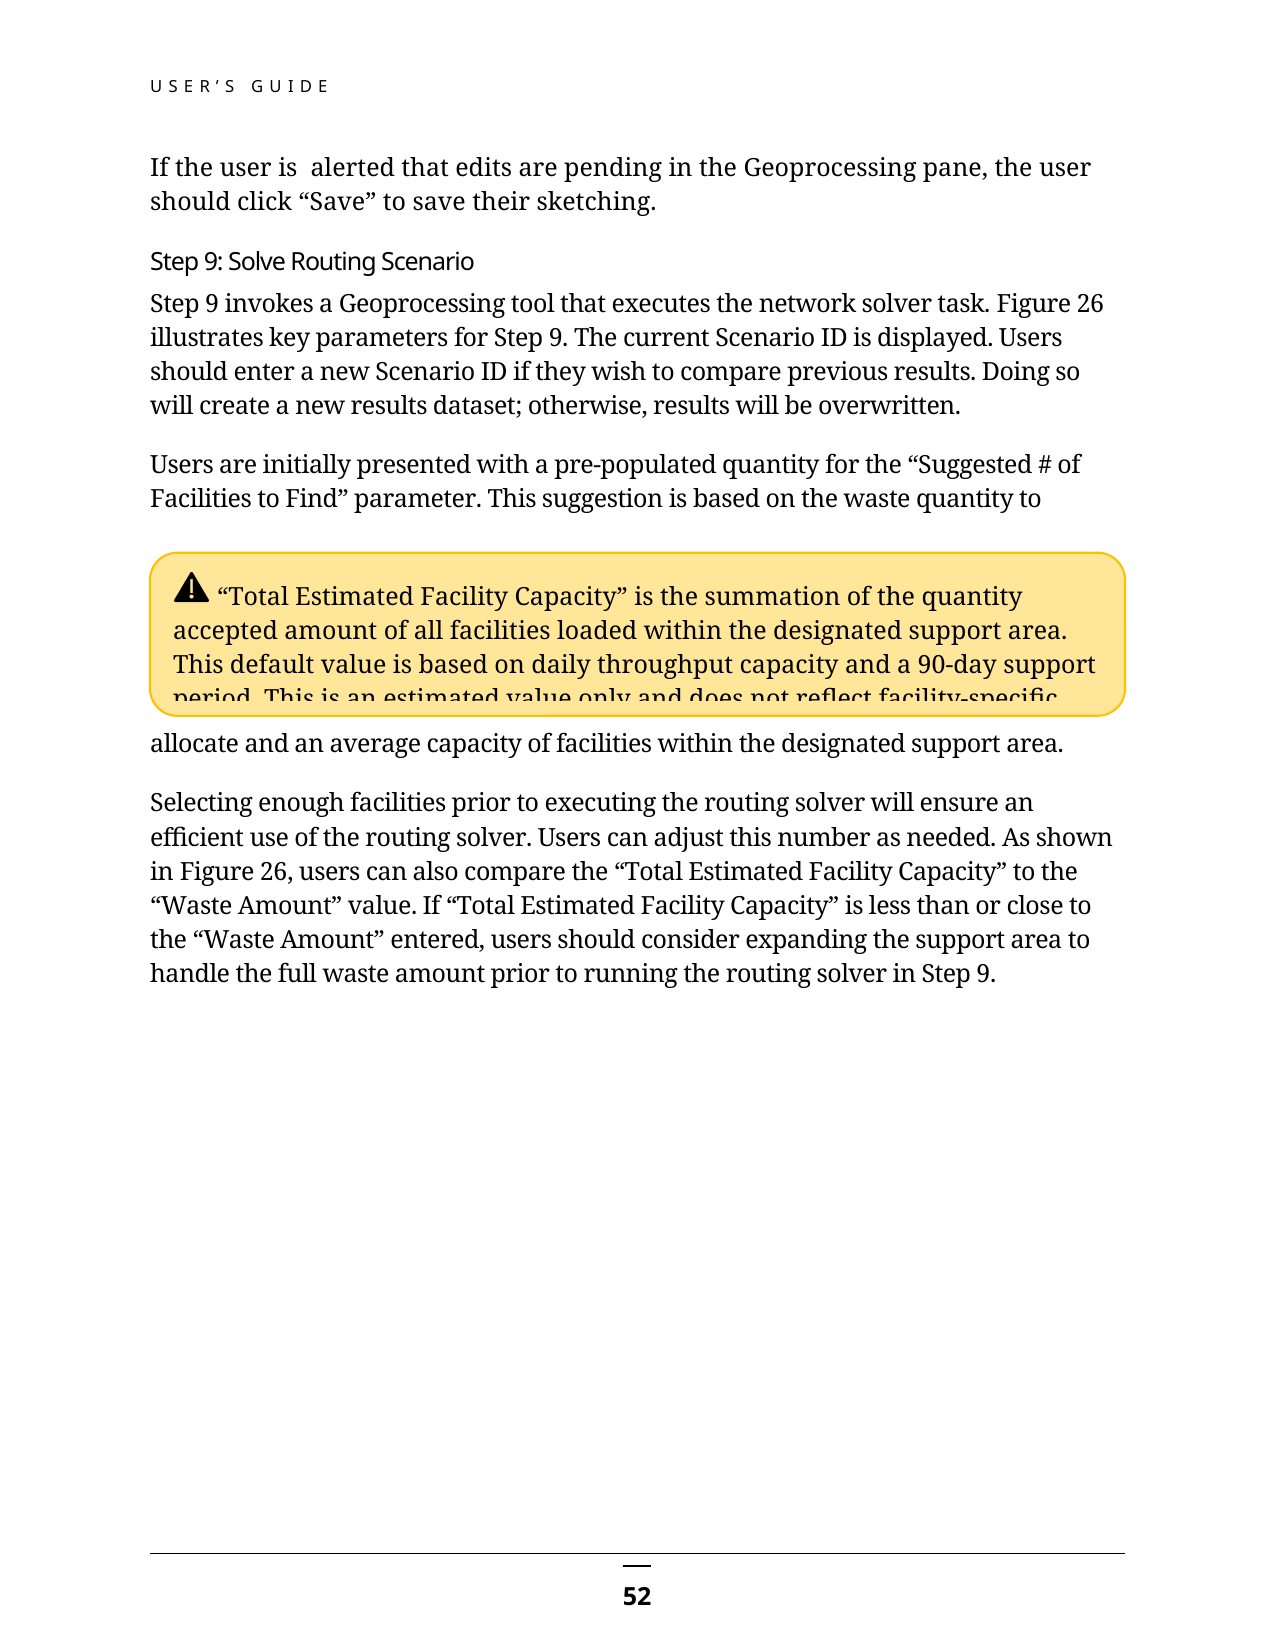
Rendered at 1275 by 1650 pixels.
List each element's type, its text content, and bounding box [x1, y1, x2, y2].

text Step 9 invokes a Geoprocessing tool that executes the network solver task. Figure 26 illustrates key parameters for Step 9. The current Scenario ID is displayed. Users should enter a new Scenario ID if they wish to compare previous results. Doing so will create a new results dataset; otherwise, results will be overwritten. [150, 286, 1125, 422]
text Users are initially presented with a pre-populated quantity for the “Suggested # of Facilities to Find” parameter. This suggestion is based on the waste quantity to allocate and an average capacity of facilities within the designated support area. [150, 447, 1125, 569]
text If the user is alerted that edits are pending in the Geoprocessing pane, the user should click “Save” to save their sketching. [150, 150, 1125, 218]
text Users are initially presented with a pre-populated quantity for the “Suggested # of Facilities to Find” parameter. This suggestion is based on the waste quantity to allocate and an average capacity of facilities within the designated support area. [150, 700, 1125, 760]
text Selecting enough facilities prior to executing the routing solver will ensure an efficient use of the routing solver. Users can adjust this number as needed. As shown in Figure 26, users can also compare the “Total Estimated Facility Capacity” to the “Waste Amount” value. If “Total Estimated Facility Capacity” is less than or close to the “Waste Amount” entered, users should consider expanding the support area to handle the full waste amount prior to running the routing solver in Step 9. [150, 785, 1125, 989]
picture [172, 568, 211, 606]
subtitle Step 9: Solve Routing Scenario [150, 243, 1125, 277]
